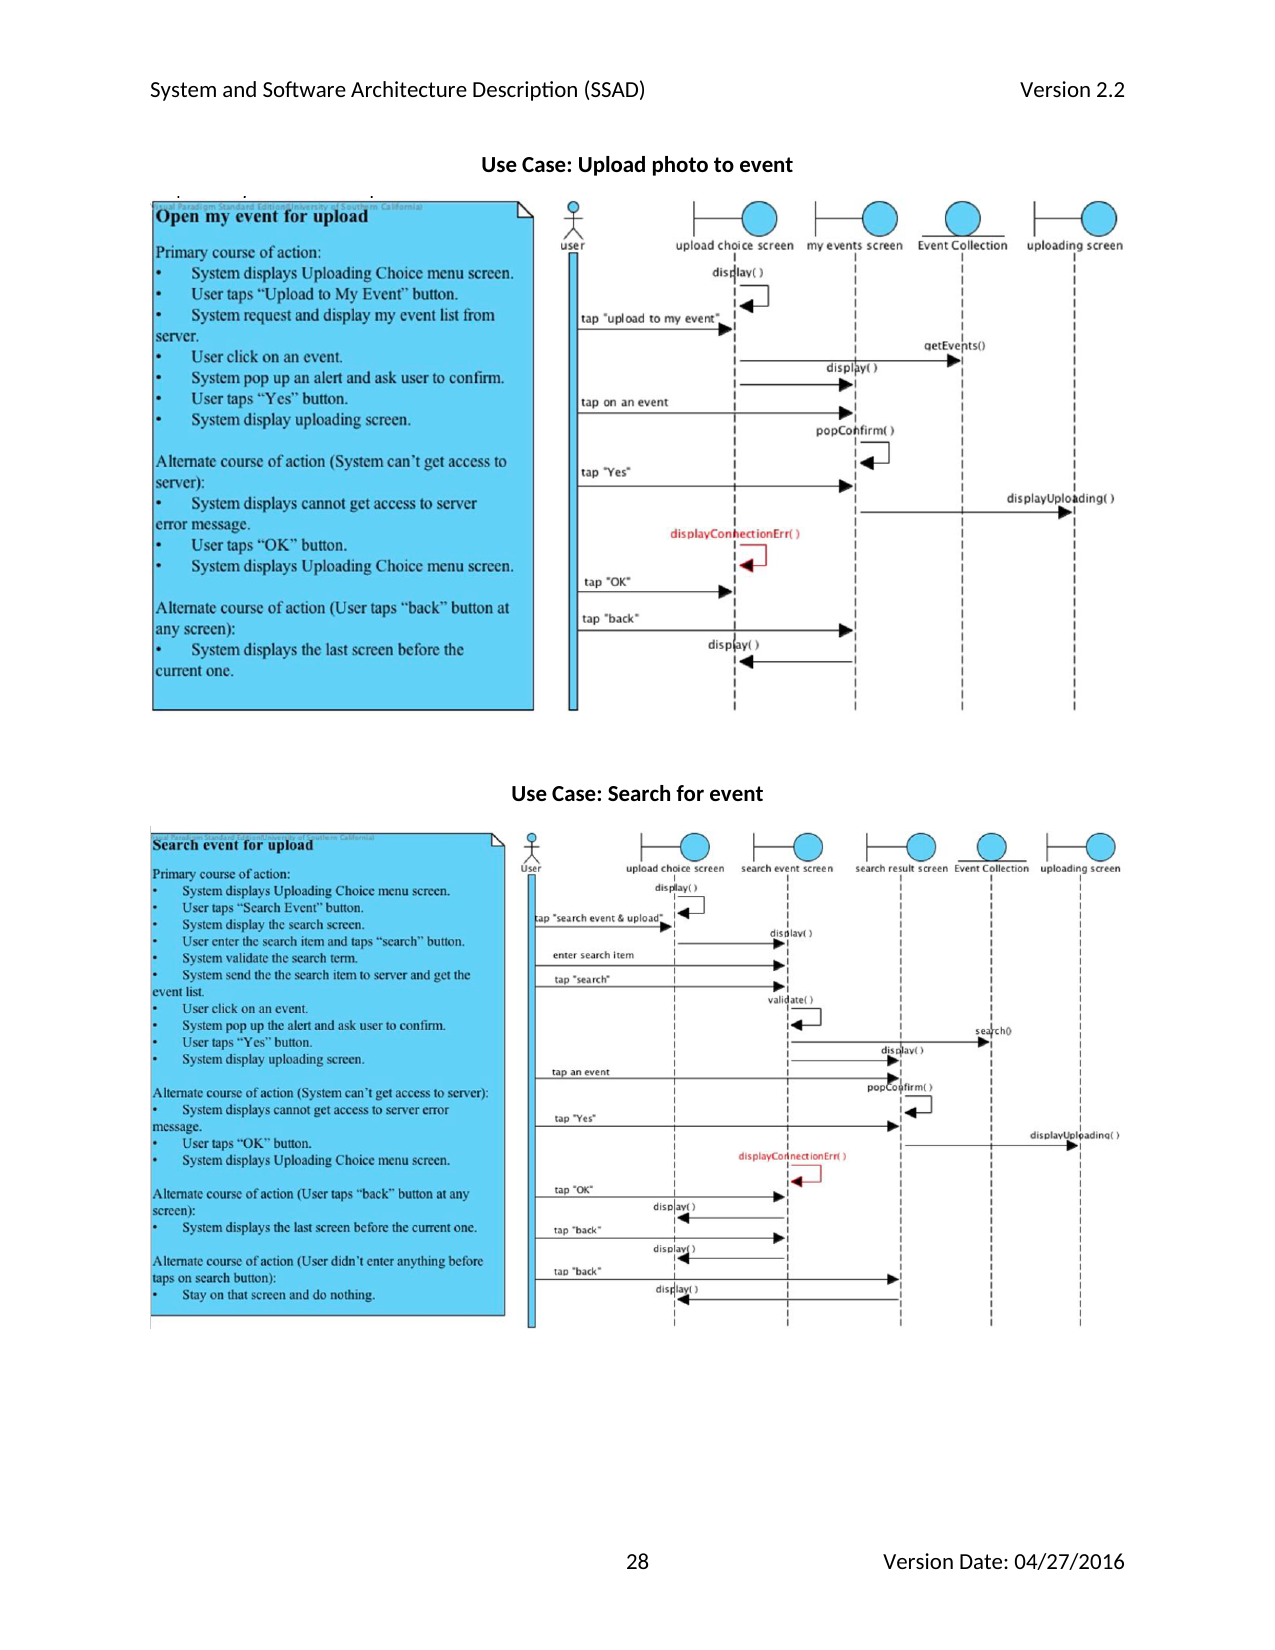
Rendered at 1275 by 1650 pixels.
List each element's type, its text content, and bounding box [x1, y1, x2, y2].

picture [150, 196, 1125, 714]
text Use Case: Upload photo to event [150, 150, 1125, 178]
picture [150, 826, 1125, 1329]
text Use Case: Search for event [150, 779, 1125, 807]
